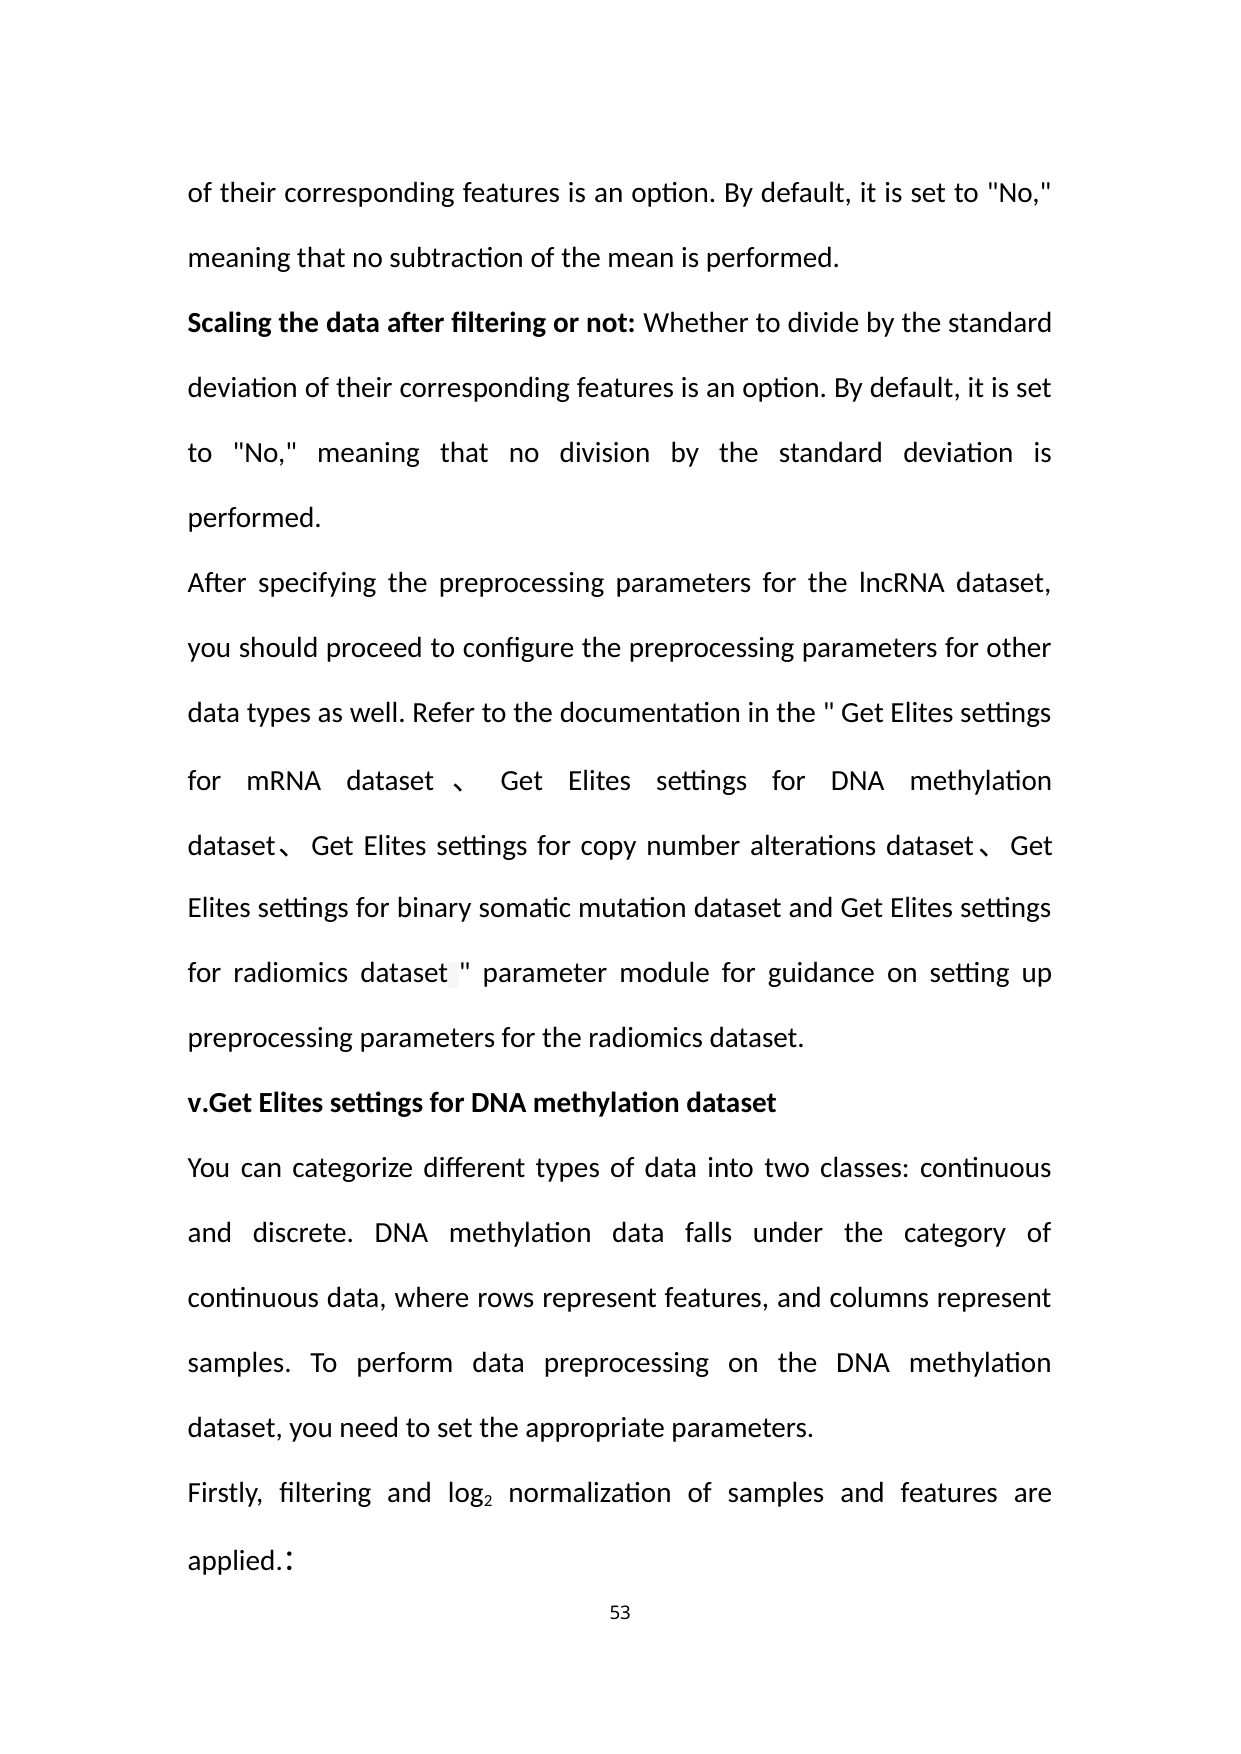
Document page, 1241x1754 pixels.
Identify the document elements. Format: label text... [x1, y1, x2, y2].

text Firstly, filtering and log2 normalization of samples and features are applied.： [187, 1460, 1053, 1590]
subtitle v.Get Elites settings for DNA methylation dataset [187, 1070, 1053, 1135]
text After specifying the preprocessing parameters for the lncRNA dataset, you should proceed to configure the preprocessing parameters for other data types as well. Refer to the documentation in the " Get Elites settings for mRNA dataset、Get Elites settings for DNA methylation dataset、Get Elites settings for copy number alterations dataset、Get Elites settings for binary somatic mutation dataset and Get Elites settings for radiomics dataset " parameter module for guidance on setting up preprocessing parameters for the radiomics dataset. [187, 550, 1053, 1070]
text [187, 160, 1053, 290]
text You can categorize different types of data into two classes: continuous and discrete. DNA methylation data falls under the category of continuous data, where rows represent features, and columns represent samples. To perform data preprocessing on the DNA methylation dataset, you need to set the appropriate parameters. [187, 1135, 1053, 1460]
text Scaling the data after filtering or not: Whether to divide by the standard deviation of their corresponding features is an option. By default, it is set to "No," meaning that no division by the standard deviation is performed. [187, 290, 1053, 550]
